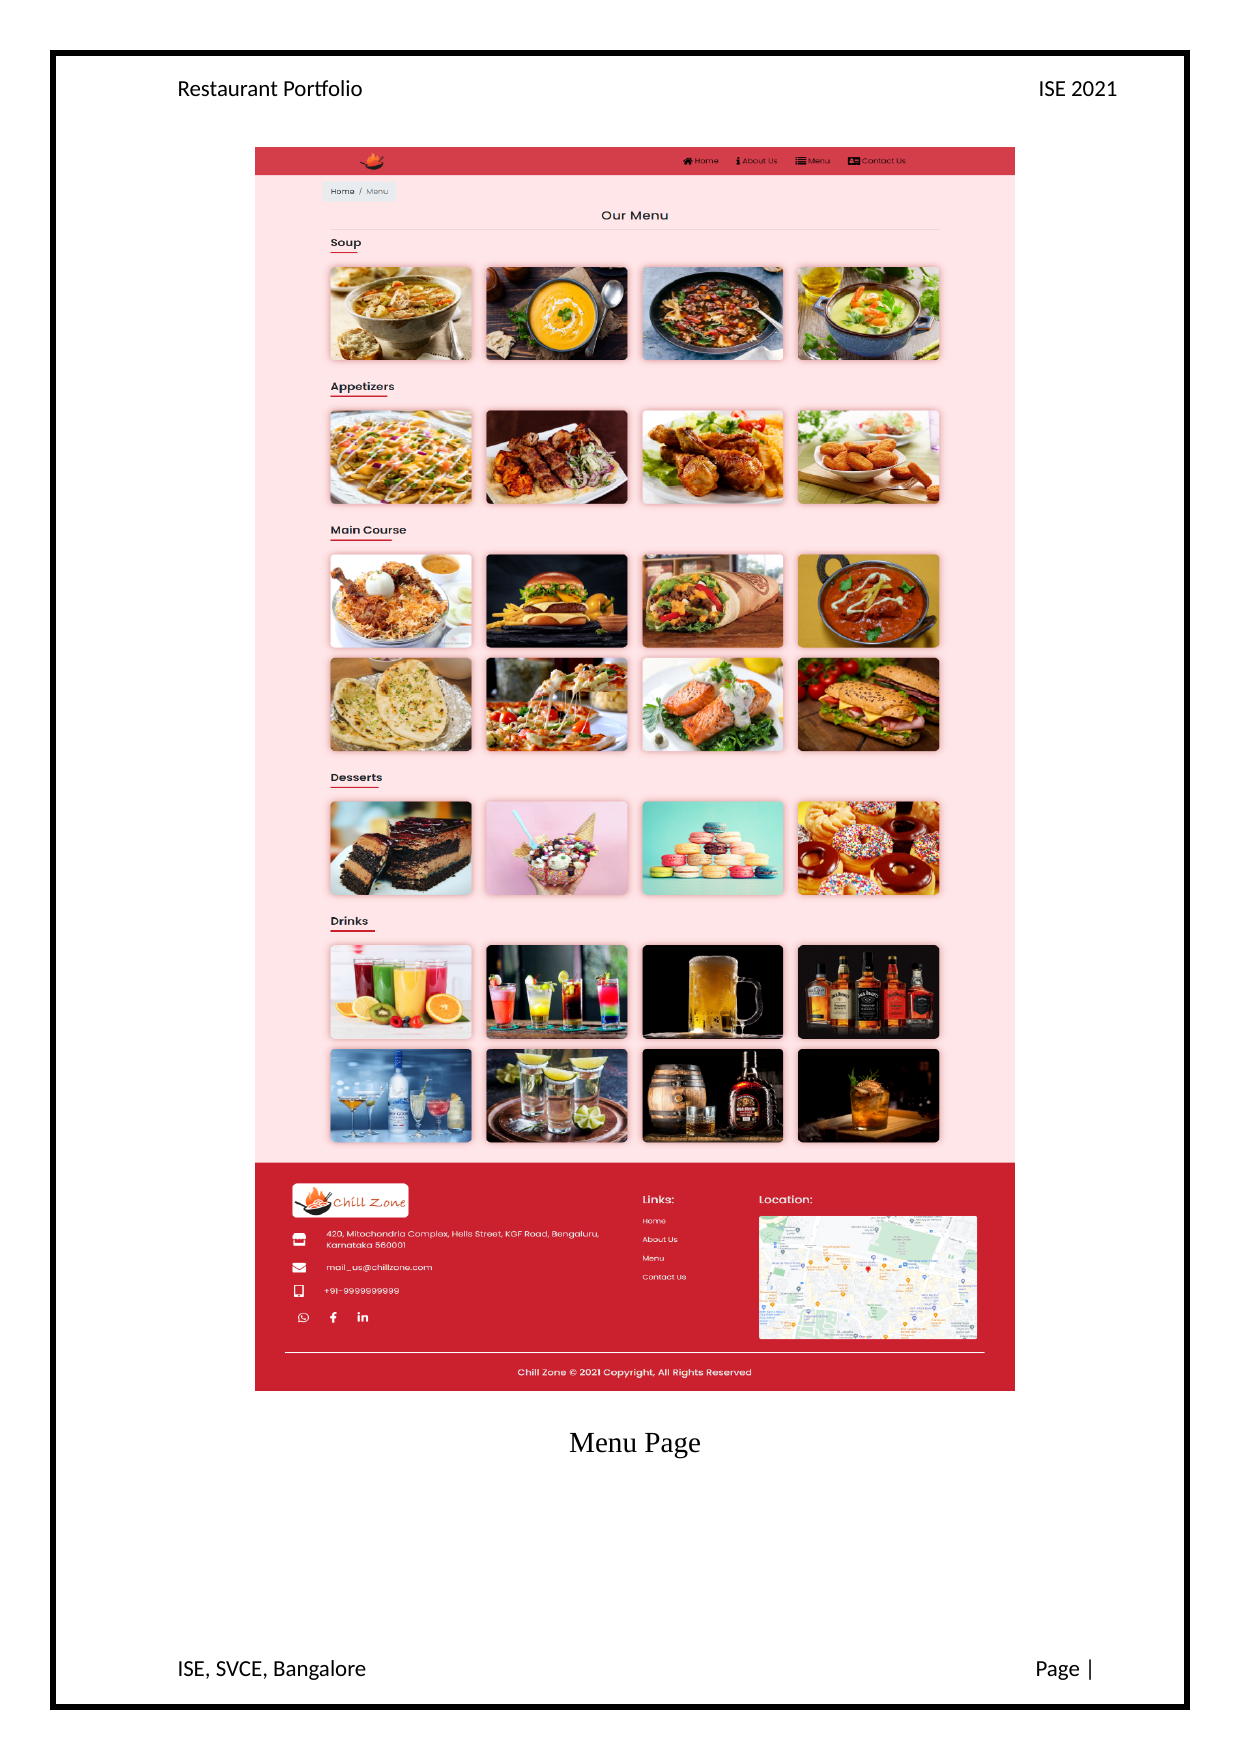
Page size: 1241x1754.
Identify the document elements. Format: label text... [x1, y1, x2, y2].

text Menu Page [177, 1425, 1092, 1458]
picture [255, 147, 1015, 1391]
